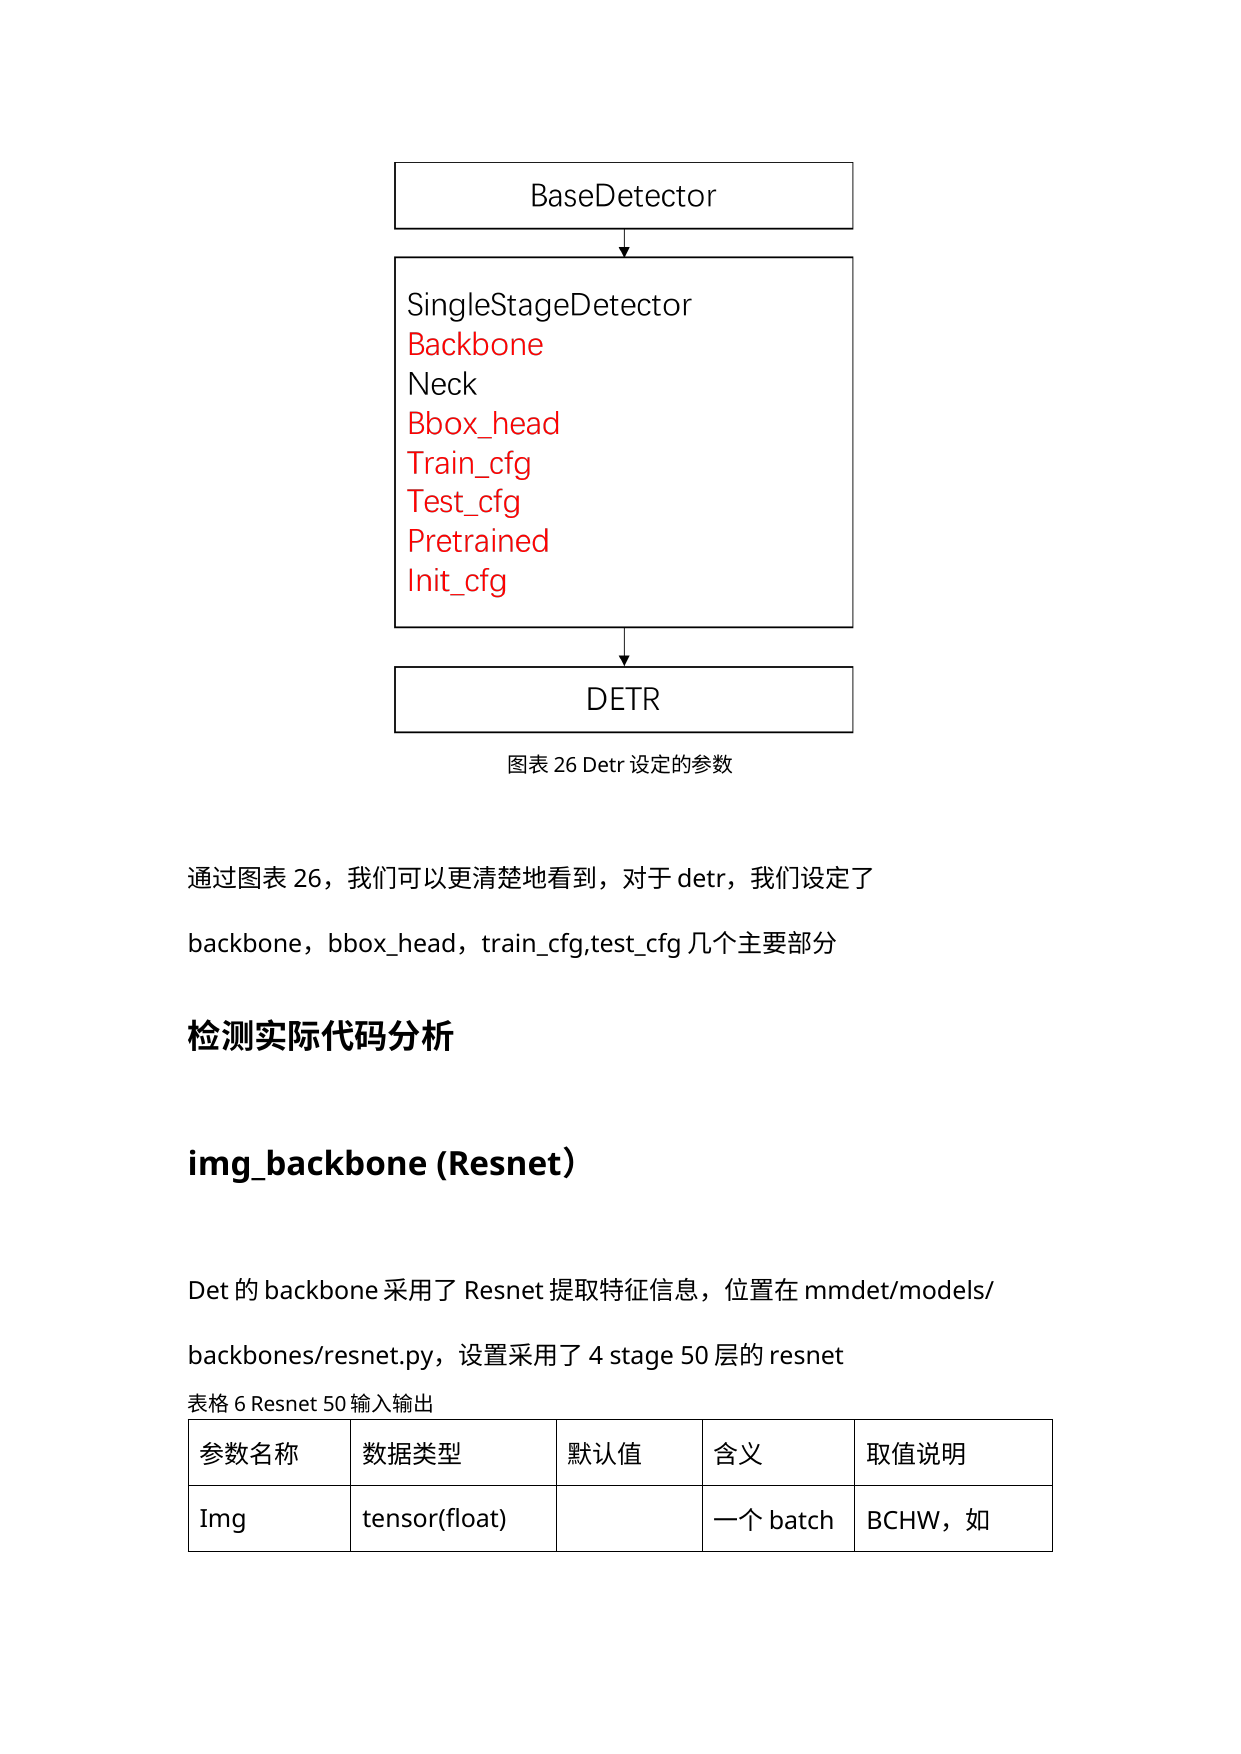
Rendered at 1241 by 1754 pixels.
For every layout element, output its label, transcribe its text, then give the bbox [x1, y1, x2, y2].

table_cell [855, 1486, 1052, 1551]
subtitle 检测实际代码分析 [187, 1002, 1053, 1067]
table_header 取值说明 [855, 1420, 1052, 1485]
table_cell [557, 1486, 702, 1551]
text 图表 26 Detr设定的参数 [187, 747, 1053, 779]
table_cell tensor(float) [351, 1486, 556, 1551]
text 表格 6 Resnet 50输入输出 [187, 1386, 1053, 1419]
table_cell Img [189, 1486, 350, 1551]
subtitle img_backbone (Resnet） [187, 1129, 1053, 1194]
table_cell 一个batch的图片 [703, 1486, 854, 1551]
text 通过图表 26，我们可以更清楚地看到，对于detr，我们设定了backbone，bbox_head，train_cfg,test_cfg几个主要部分 [187, 844, 1053, 974]
table_header 默认值 [557, 1420, 702, 1485]
table_header 参数名称 [189, 1420, 350, 1485]
table_header 含义 [703, 1420, 854, 1485]
picture [386, 162, 854, 737]
text Det的backbone采用了Resnet提取特征信息，位置在mmdet/models/backbones/resnet.py，设置采用了4 stage 50层的resnet [187, 1256, 1053, 1386]
table_header 数据类型 [351, 1420, 556, 1485]
